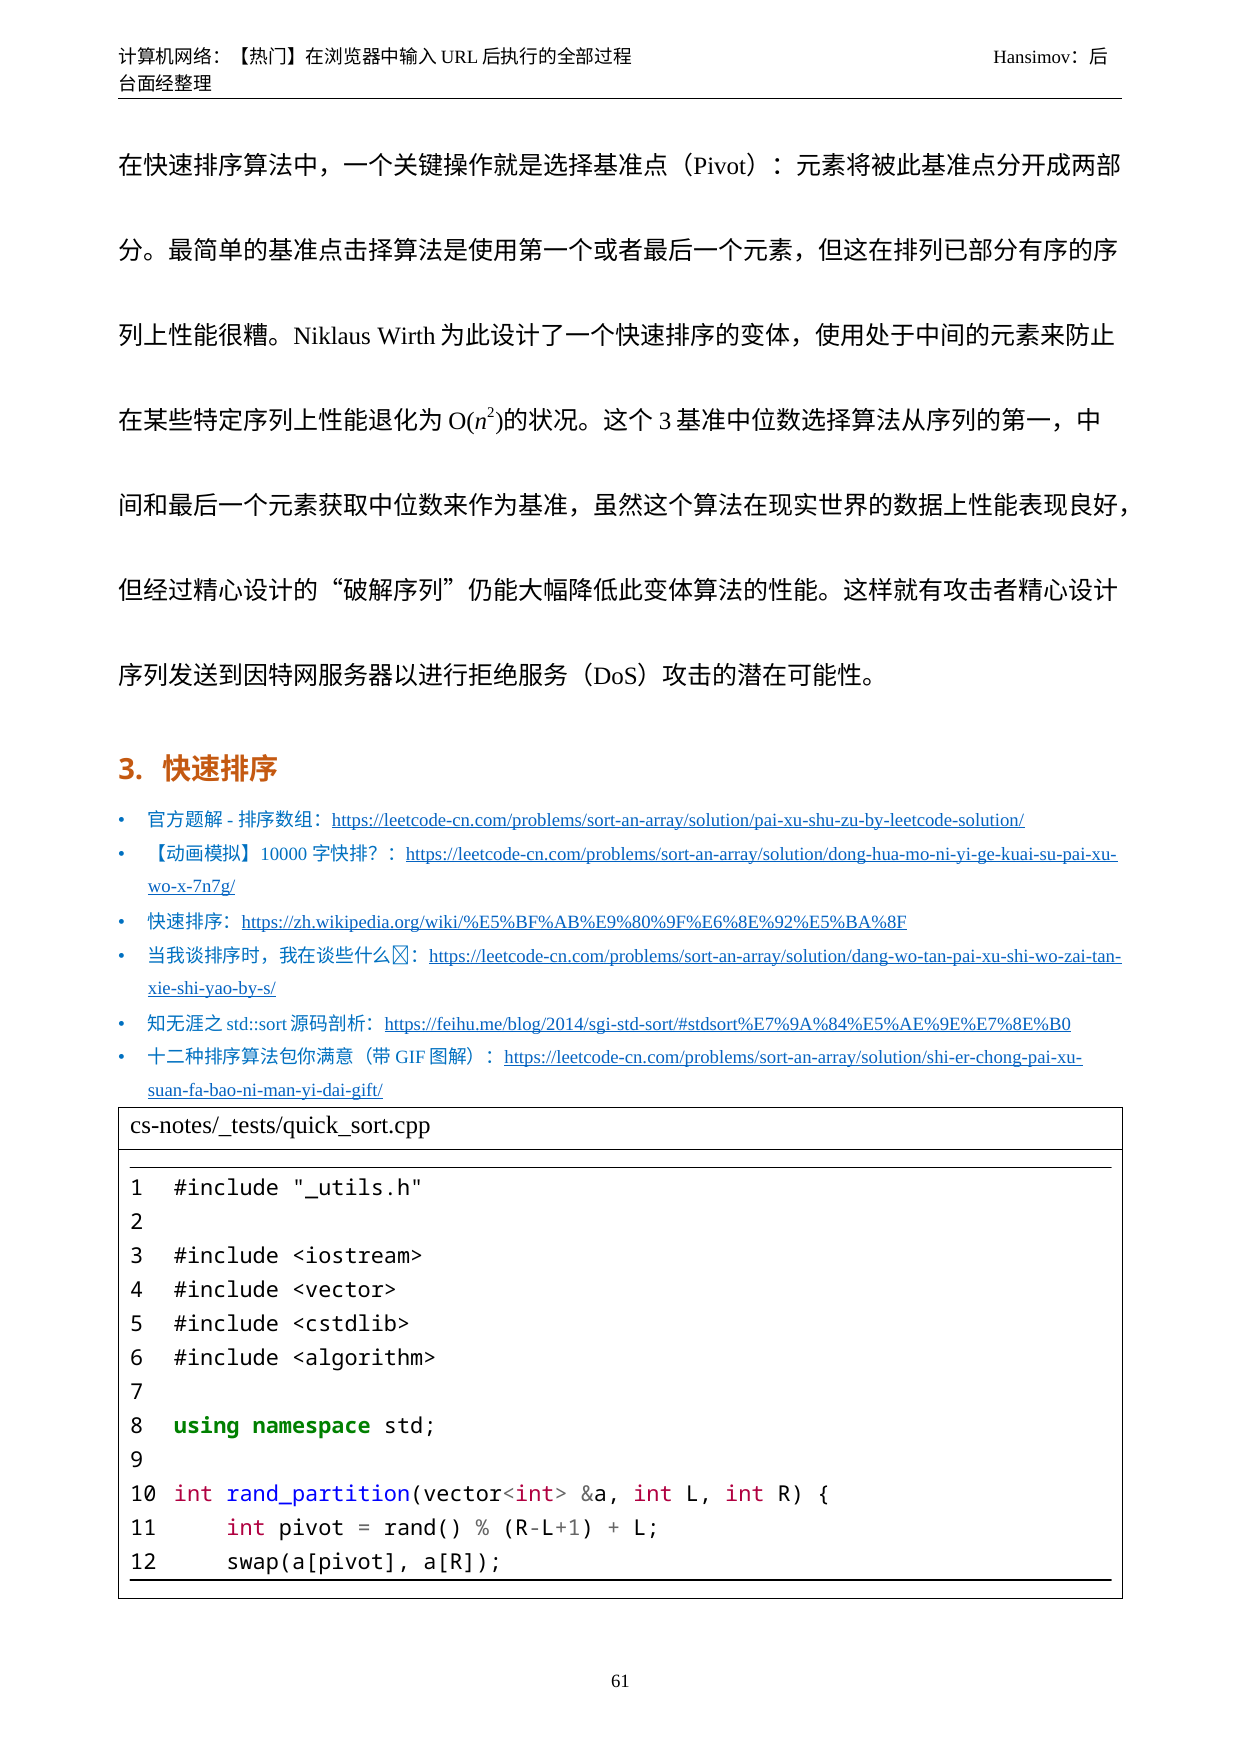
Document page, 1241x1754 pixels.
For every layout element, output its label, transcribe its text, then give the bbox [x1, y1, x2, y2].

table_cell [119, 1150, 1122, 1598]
text 【动画模拟】10000 字快排？：https://leetcode-cn.com/problems/sort-an-array/solution/dong-hua-mo-ni-yi-ge-kuai-su-pai-xu-wo-x-7n7g/ [118, 835, 1122, 903]
text 当我谈排序时，我在谈些什么🤔：https://leetcode-cn.com/problems/sort-an-array/solution/dang-wo-tan-pai-xu-shi-wo-zai-tan-xie-shi-yao-by-s/ [118, 937, 1122, 1005]
text 官方题解 - 排序数组：https://leetcode-cn.com/problems/sort-an-array/solution/pai-xu-shu-zu-by-leetcode-solution/ [118, 801, 1122, 835]
text 快速排序：https://zh.wikipedia.org/wiki/%E5%BF%AB%E9%80%9F%E6%8E%92%E5%BA%8F [118, 903, 1122, 937]
text 在快速排序算法中，一个关键操作就是选择基准点（Pivot）：元素将被此基准点分开成两部分。最简单的基准点击择算法是使用第一个或者最后一个元素，但这在排列已部分有序的序列上性能很糟。Niklaus Wirth为此设计了一个快速排序的变体，使用处于中间的元素来防止在某些特定序列上性能退化为O()的状况。这个3基准中位数选择算法从序列的第一，中间和最后一个元素获取中位数来作为基准，虽然这个算法在现实世界的数据上性能表现良好，但经过精心设计的“破解序列”仍能大幅降低此变体算法的性能。这样就有攻击者精心设计序列发送到因特网服务器以进行拒绝服务（DoS）攻击的潜在可能性。 [118, 130, 1122, 707]
text 十二种排序算法包你满意（带GIF图解）：https://leetcode-cn.com/problems/sort-an-array/solution/shi-er-chong-pai-xu-suan-fa-bao-ni-man-yi-dai-gift/ [118, 1039, 1122, 1107]
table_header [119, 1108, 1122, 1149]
subtitle 快速排序 [118, 733, 1122, 801]
text 知无涯之std::sort源码剖析：https://feihu.me/blog/2014/sgi-std-sort/#stdsort%E7%9A%84%E5%AE%9E%E7%8E%B0 [118, 1005, 1122, 1039]
